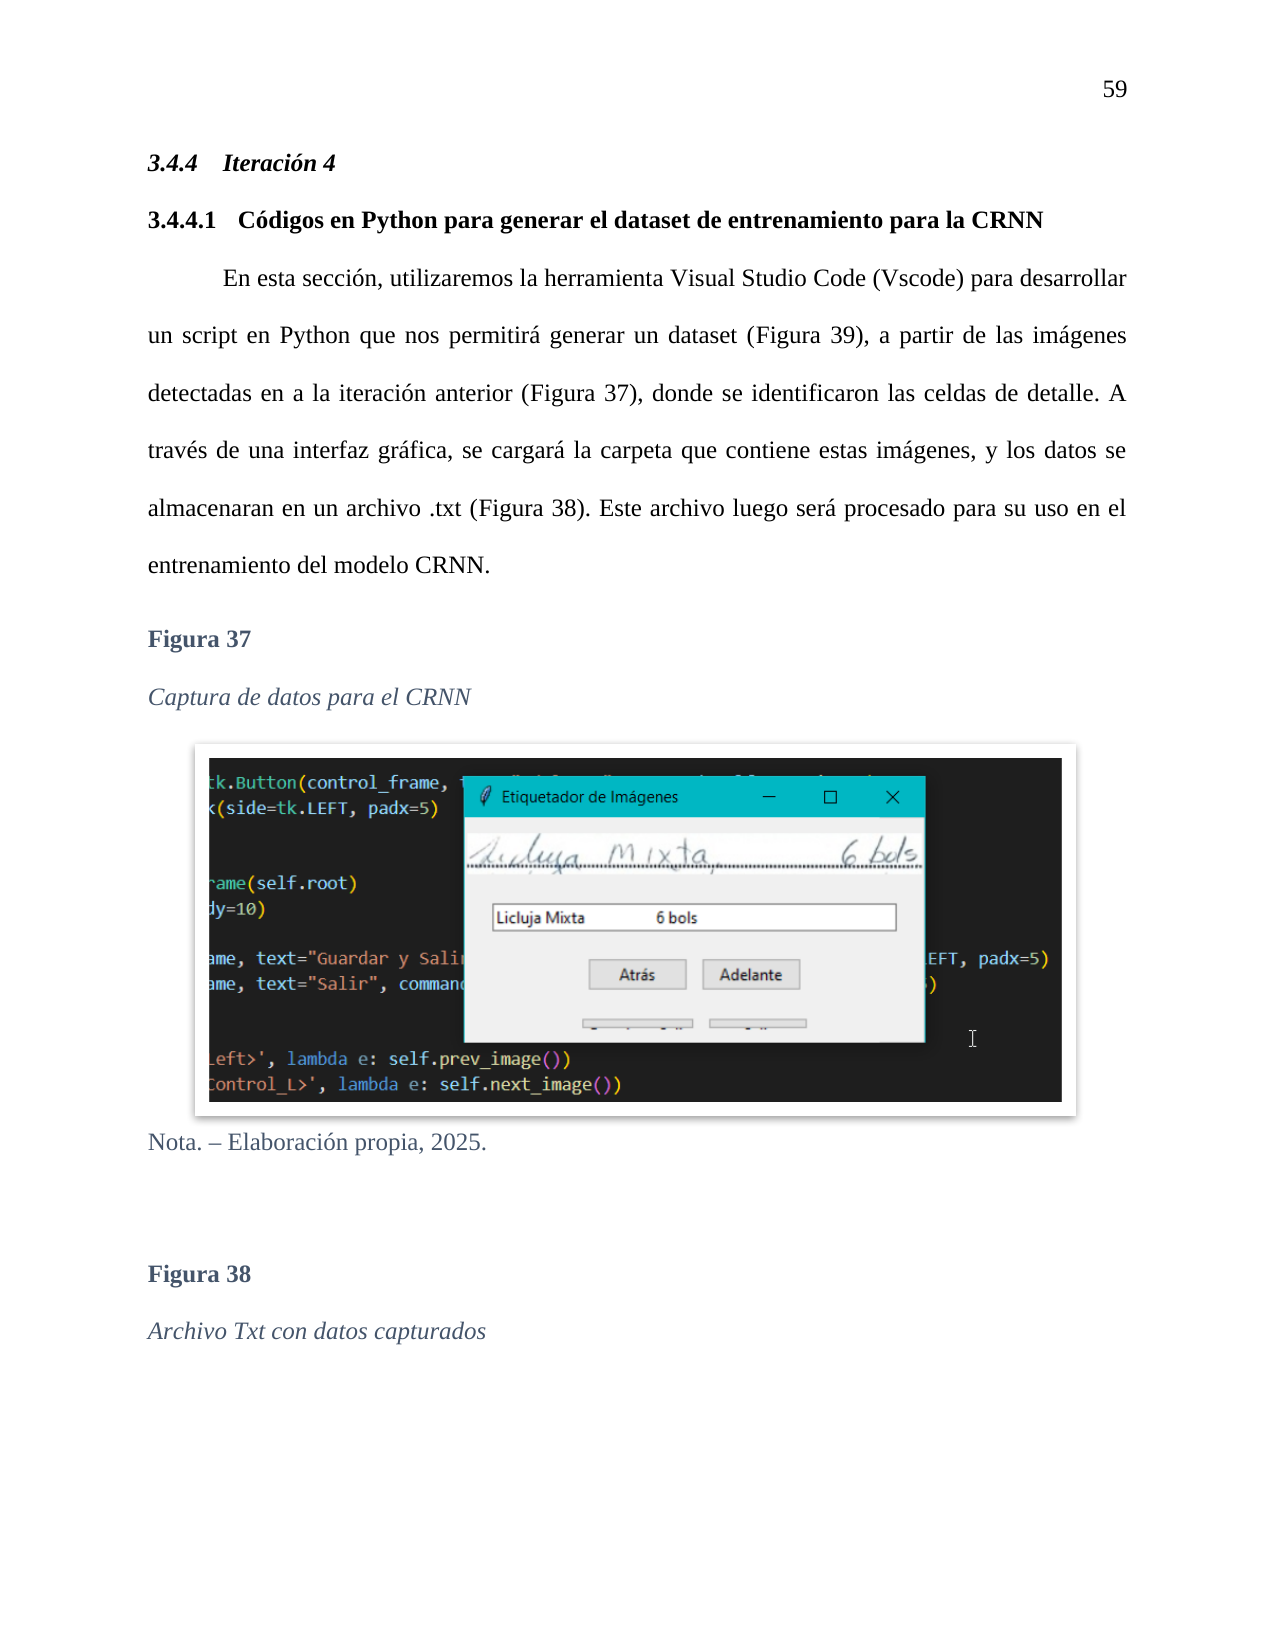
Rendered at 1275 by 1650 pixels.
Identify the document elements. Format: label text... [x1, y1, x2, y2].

picture [209, 758, 1062, 1102]
text Figura 37 Captura de datos para el CRNN [148, 624, 1127, 711]
subtitle Iteración 4 [148, 148, 1127, 176]
subtitle Códigos en Python para generar el dataset de entrenamiento para la CRNN [148, 205, 1127, 234]
text Nota. – Elaboración propia, 2025. [148, 1127, 1127, 1156]
text Figura 38 Archivo Txt con datos capturados [148, 1259, 1127, 1345]
text En esta sección, utilizaremos la herramienta Visual Studio Code (Vscode) para desarrollar un script en Python que nos permitirá generar un dataset (Figura 39), a partir de las imágenes detectadas en a la iteración anterior (Figura 37), donde se identificaron las celdas de detalle. A través de una interfaz gráfica, se cargará la carpeta que contiene estas imágenes, y los datos se almacenaran en un archivo .txt (Figura 38). Este archivo luego será procesado para su uso en el entrenamiento del modelo CRNN. [148, 263, 1127, 579]
